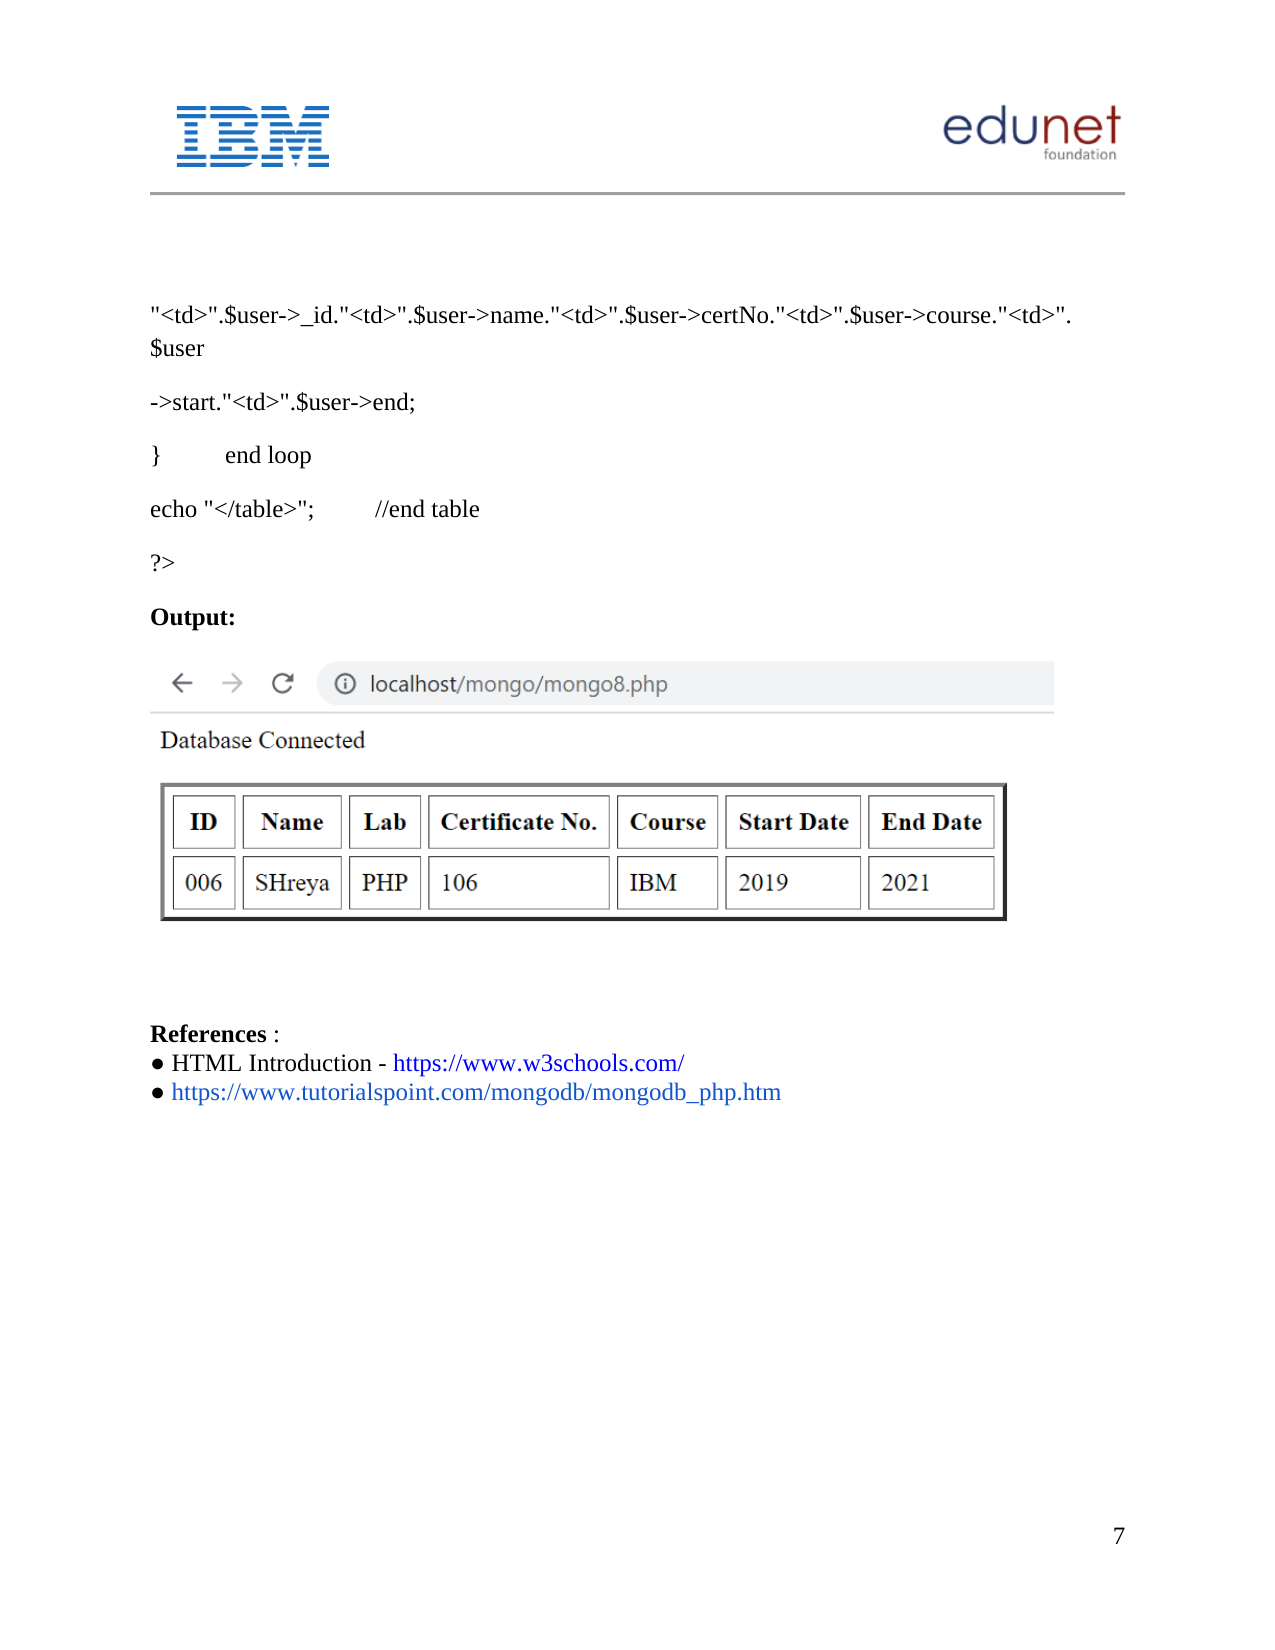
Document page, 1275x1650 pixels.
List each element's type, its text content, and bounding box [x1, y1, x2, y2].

text } end loop [150, 441, 1125, 469]
text ->start."<td>".$user->end; [150, 387, 1125, 415]
picture [176, 106, 329, 167]
text echo "</table>"; //end table [150, 494, 1125, 523]
text References : [150, 1019, 1125, 1048]
picture [941, 95, 1125, 167]
text ● HTML Introduction - https://www.w3schools.com/ [150, 1048, 1125, 1077]
text ● https://www.tutorialspoint.com/mongodb/mongodb_php.htm [150, 1077, 1125, 1106]
text "<td>".$user->_id."<td>".$user->name."<td>".$user->certNo."<td>".$user->course."<td>".$user [150, 300, 1125, 362]
text Output: [150, 602, 1125, 631]
picture [150, 656, 1055, 941]
text ?> [150, 548, 1125, 577]
